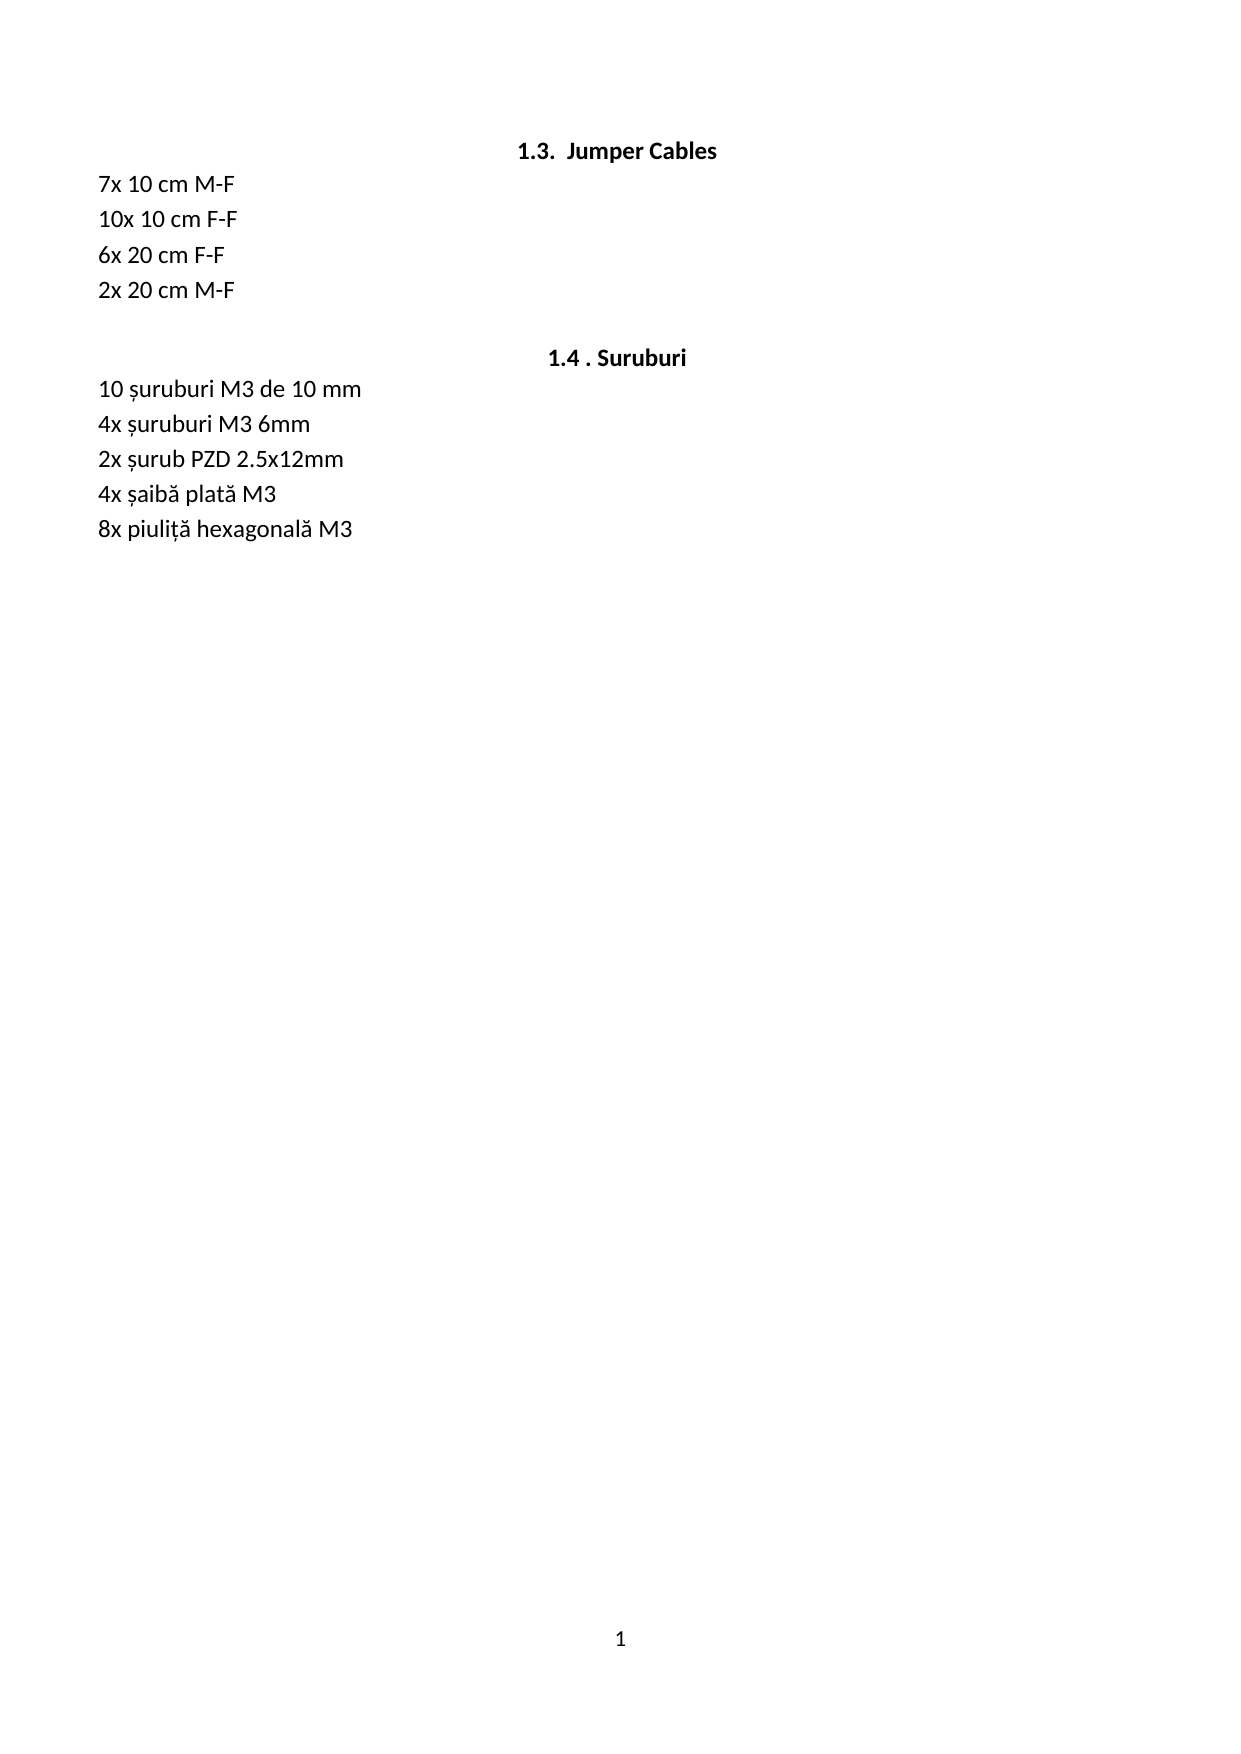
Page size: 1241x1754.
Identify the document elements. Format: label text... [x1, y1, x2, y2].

subtitle 1.3. Jumper Cables [98, 135, 1136, 166]
text 7x 10 cm M-F [98, 168, 1124, 198]
text 4x șuruburi M3 6mm [98, 408, 1136, 439]
text 8x piuliță hexagonală M3 [98, 513, 1136, 544]
subtitle 1.4 . Suruburi [98, 343, 1136, 373]
text 4x șaibă plată M3 [98, 478, 1136, 509]
text 10x 10 cm F-F [98, 203, 1124, 234]
text 2x șurub PZD 2.5x12mm [98, 443, 1136, 474]
text 10 șuruburi M3 de 10 mm [98, 373, 1136, 404]
text 2x 20 cm M-F [98, 274, 1124, 305]
text 6x 20 cm F-F [98, 239, 1124, 269]
